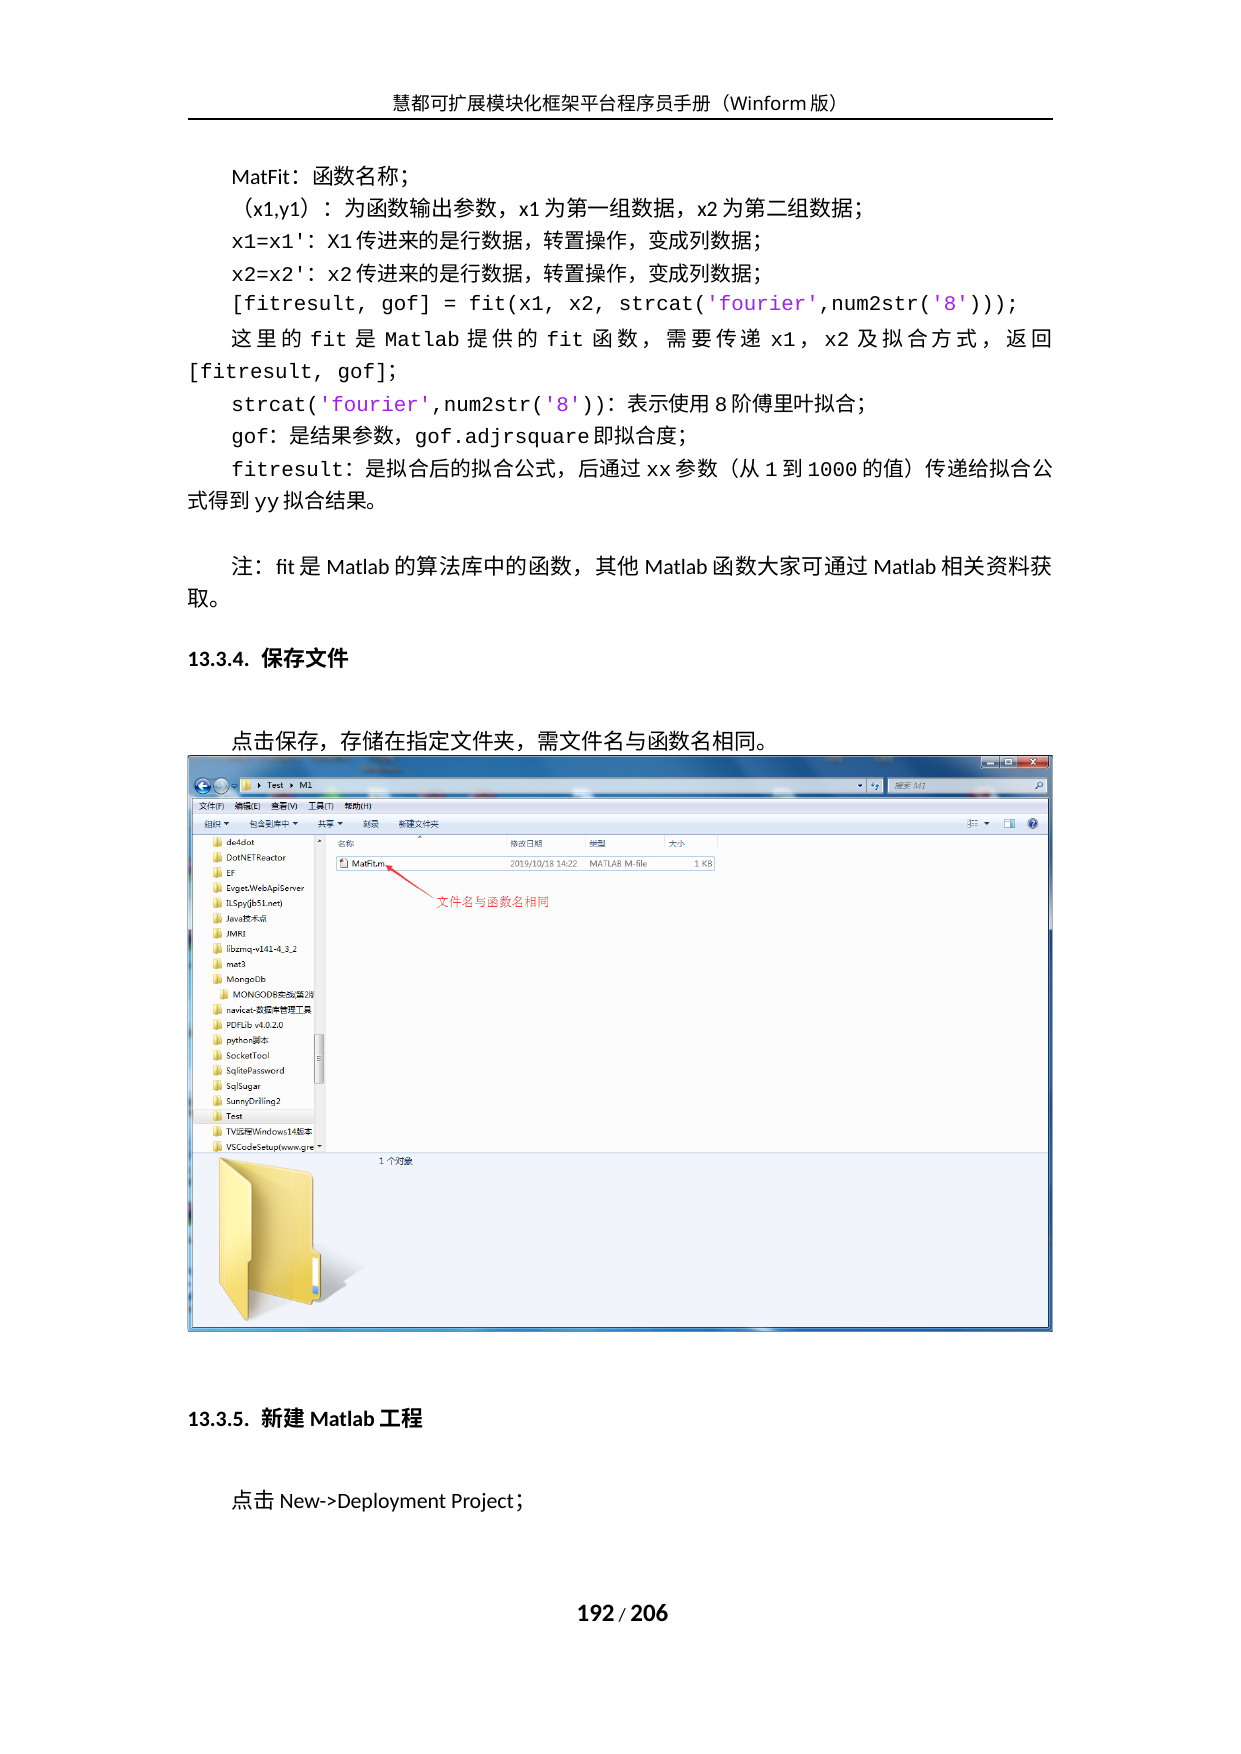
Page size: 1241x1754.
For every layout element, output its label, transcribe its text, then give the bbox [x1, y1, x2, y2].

text strcat('fourier',num2str('8'))：表示使用8阶傅里叶拟合； [187, 386, 1053, 418]
text 这里的fit是Matlab提供的fit函数，需要传递x1，x2及拟合方式，返回[fitresult, gof]； [187, 321, 1053, 386]
subtitle 保存文件 [187, 641, 1053, 673]
picture [187, 755, 1053, 1332]
text x1=x1'：X1传进来的是行数据，转置操作，变成列数据； [187, 223, 1053, 256]
subtitle 新建Matlab工程 [187, 1400, 1053, 1433]
text 点击New->Deployment Project； [231, 1483, 1053, 1515]
text fitresult：是拟合后的拟合公式，后通过xx参数（从1到1000的值）传递给拟合公式得到yy拟合结果。 [187, 451, 1053, 516]
text 点击保存，存储在指定文件夹，需文件名与函数名相同。 [187, 723, 1053, 755]
text MatFit：函数名称； [231, 158, 1053, 191]
text x2=x2'：x2传进来的是行数据，转置操作，变成列数据； [187, 256, 1053, 288]
text 注：fit是Matlab的算法库中的函数，其他Matlab函数大家可通过Matlab相关资料获取。 [187, 548, 1053, 613]
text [187, 288, 1053, 321]
text （x1,y1）：为函数输出参数，x1为第一组数据，x2为第二组数据； [231, 191, 1053, 223]
text gof：是结果参数，gof.adjrsquare即拟合度； [187, 418, 1053, 451]
